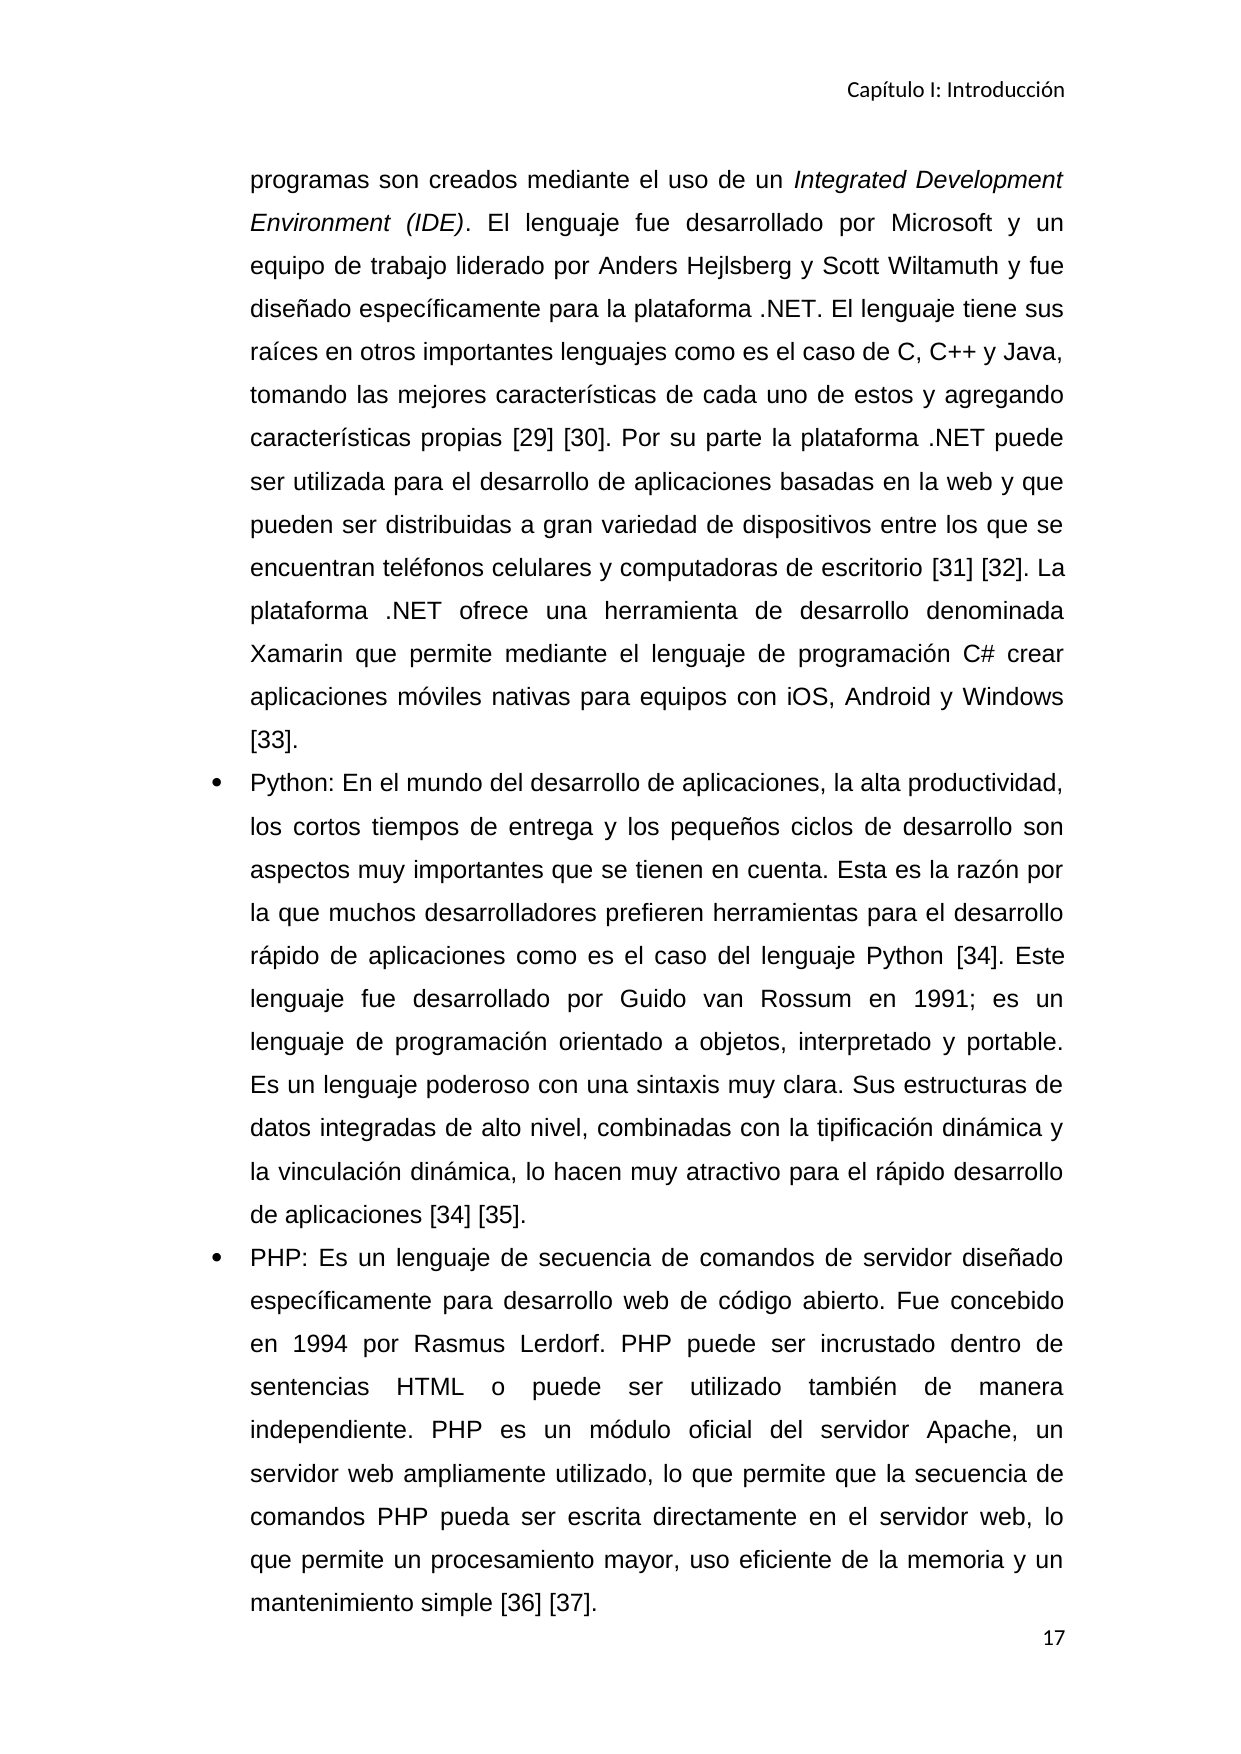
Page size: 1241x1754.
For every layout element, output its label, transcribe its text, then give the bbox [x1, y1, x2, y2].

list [212, 164, 1065, 754]
list PHP: Es un lenguaje de secuencia de comandos de servidor diseñado específicamente para desarrollo web de código abierto. Fue concebido en 1994 por Rasmus Lerdorf. PHP puede ser incrustado dentro de sentencias HTML o puede ser utilizado también de manera independiente. PHP es un módulo oficial del servidor Apache, un servidor web ampliamente utilizado, lo que permite que la secuencia de comandos PHP pueda ser escrita directamente en el servidor web, lo que permite un procesamiento mayor, uso eficiente de la memoria y un mantenimiento simple . [212, 1243, 1065, 1617]
list Python: En el mundo del desarrollo de aplicaciones, la alta productividad, los cortos tiempos de entrega y los pequeños ciclos de desarrollo son aspectos muy importantes que se tienen en cuenta. Esta es la razón por la que muchos desarrolladores prefieren herramientas para el desarrollo rápido de aplicaciones como es el caso del lenguaje Python . Este lenguaje fue desarrollado por Guido van Rossum en 1991; es un lenguaje de programación orientado a objetos, interpretado y portable. Es un lenguaje poderoso con una sintaxis muy clara. Sus estructuras de datos integradas de alto nivel, combinadas con la tipificación dinámica y la vinculación dinámica, lo hacen muy atractivo para el rápido desarrollo de aplicaciones . [212, 768, 1065, 1228]
